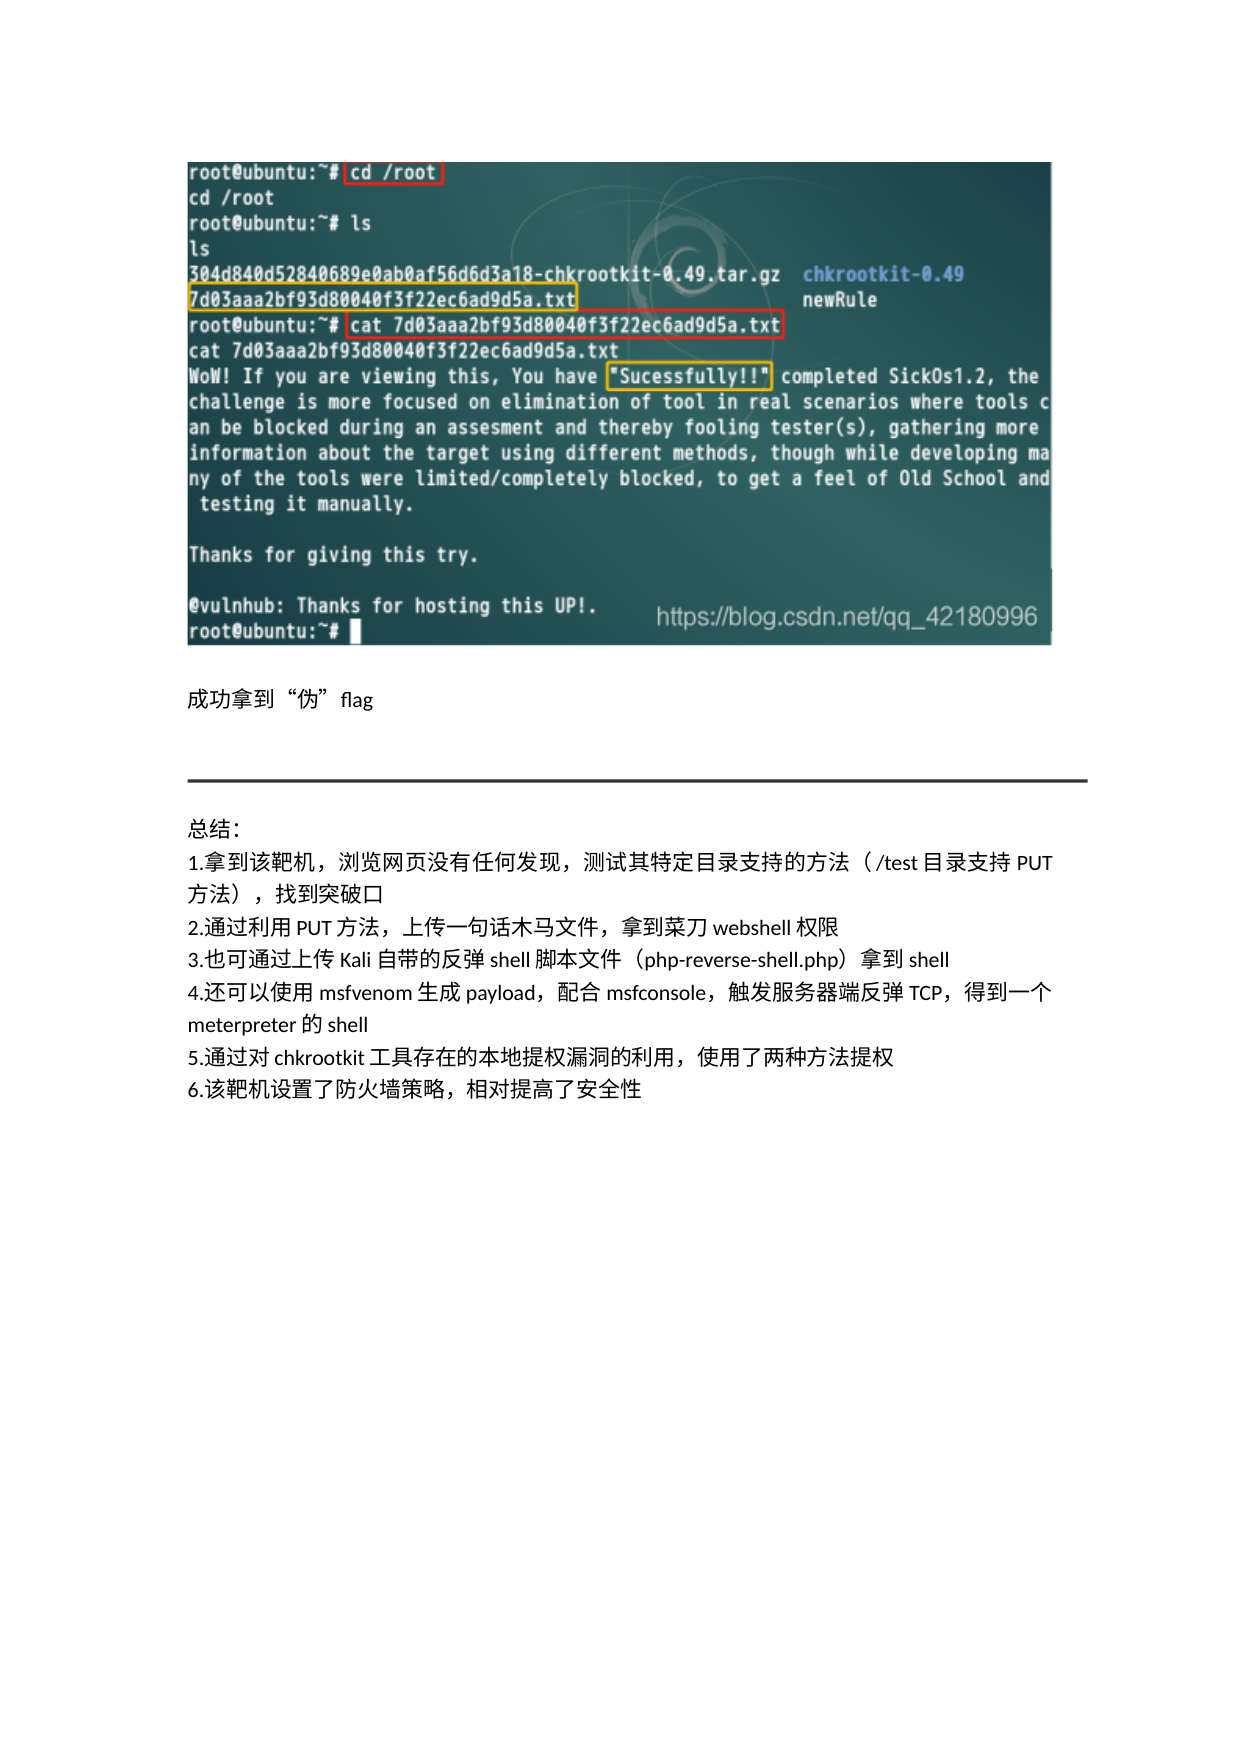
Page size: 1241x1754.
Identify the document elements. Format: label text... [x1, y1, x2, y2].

text 2.通过利用PUT方法，上传一句话木马文件，拿到菜刀webshell权限 [187, 909, 1053, 942]
text 3.也可通过上传Kali自带的反弹shell脚本文件（php-reverse-shell.php）拿到shell [187, 942, 1053, 974]
text 1.拿到该靶机，浏览网页没有任何发现，测试其特定目录支持的方法（/test目录支持PUT方法），找到突破口 [187, 844, 1053, 909]
text 5.通过对chkrootkit工具存在的本地提权漏洞的利用，使用了两种方法提权 [187, 1039, 1053, 1072]
text 总结： [187, 812, 1053, 844]
picture [187, 162, 1054, 647]
text 成功拿到“伪”flag [187, 682, 1053, 714]
text 6.该靶机设置了防火墙策略，相对提高了安全性 [187, 1072, 1053, 1104]
text 4.还可以使用msfvenom生成payload，配合msfconsole，触发服务器端反弹TCP，得到一个meterpreter的shell [187, 974, 1053, 1039]
